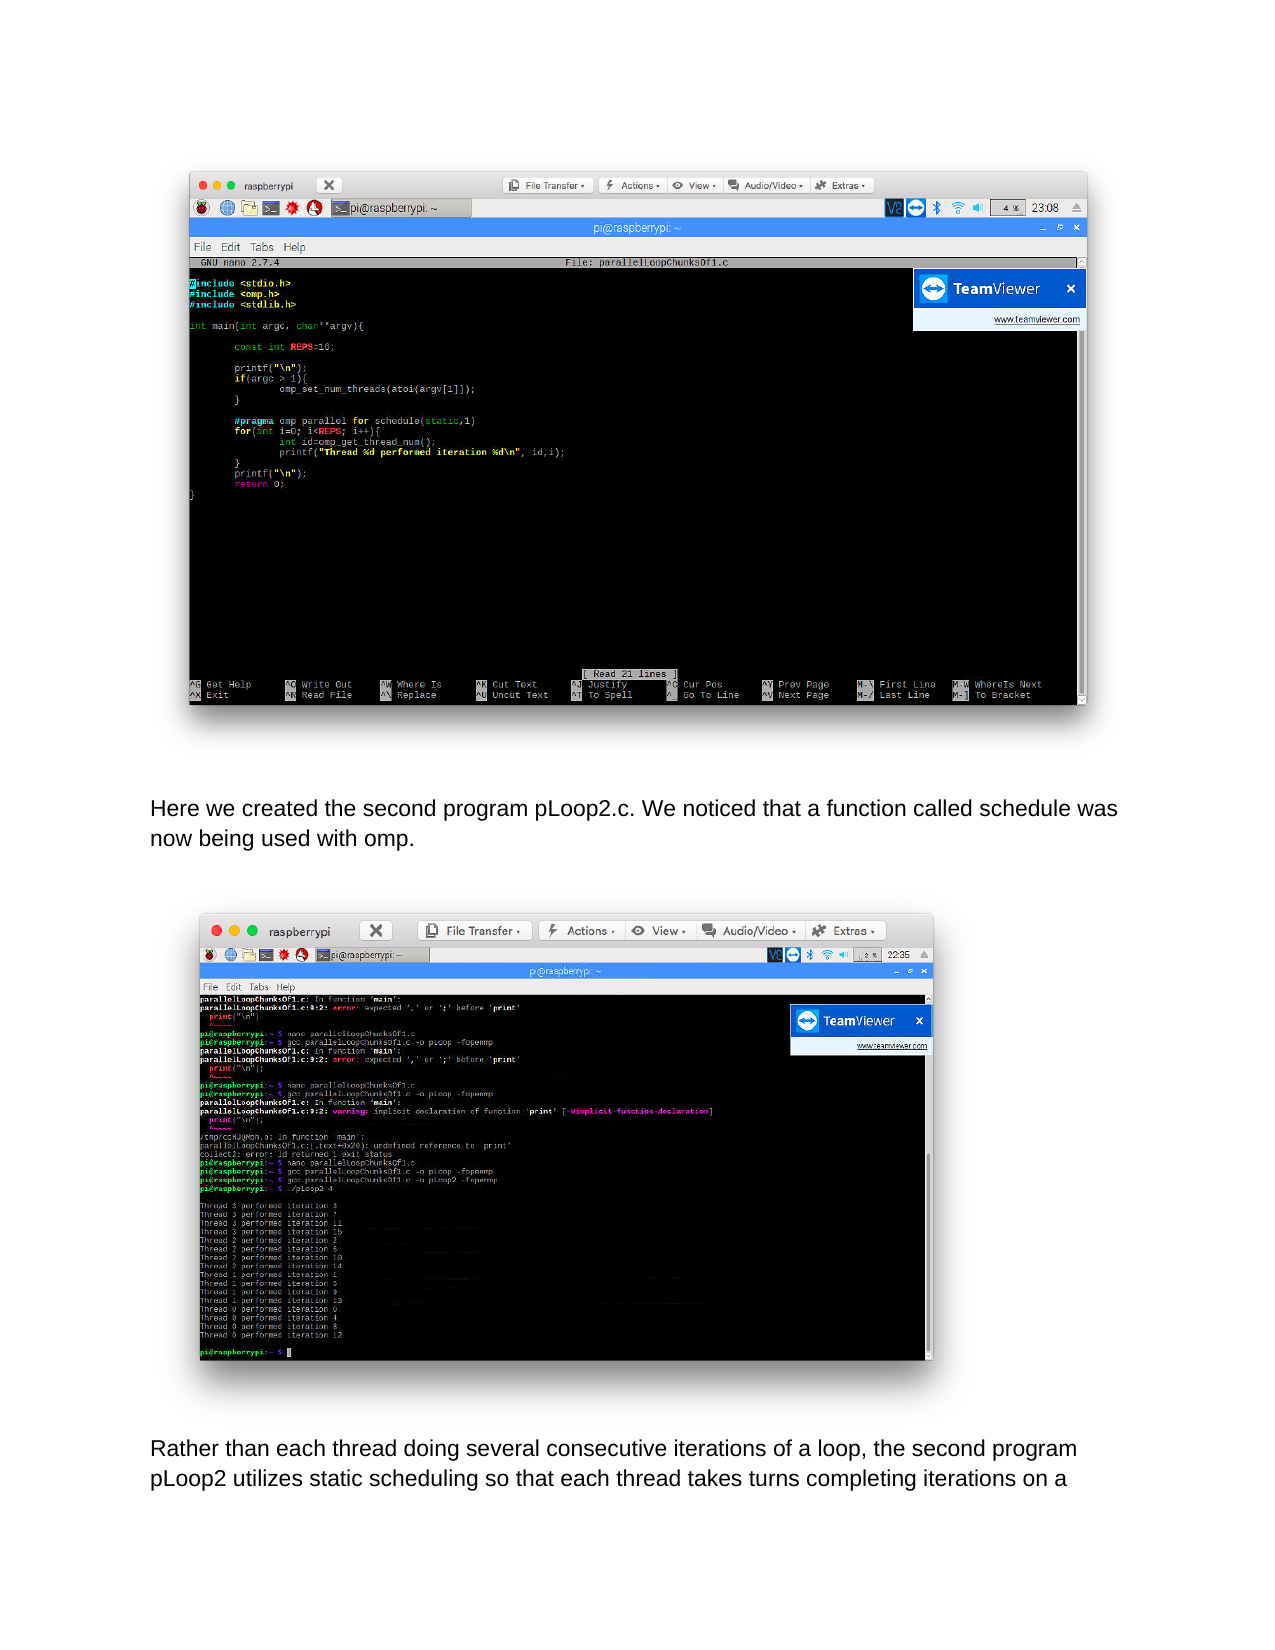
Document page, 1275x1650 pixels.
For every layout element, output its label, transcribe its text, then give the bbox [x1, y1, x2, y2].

text Here we created the second program pLoop2.c. We noticed that a function called schedule was now being used with omp. [150, 794, 1125, 851]
picture [150, 885, 982, 1431]
picture [150, 150, 1125, 761]
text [150, 1434, 1125, 1491]
